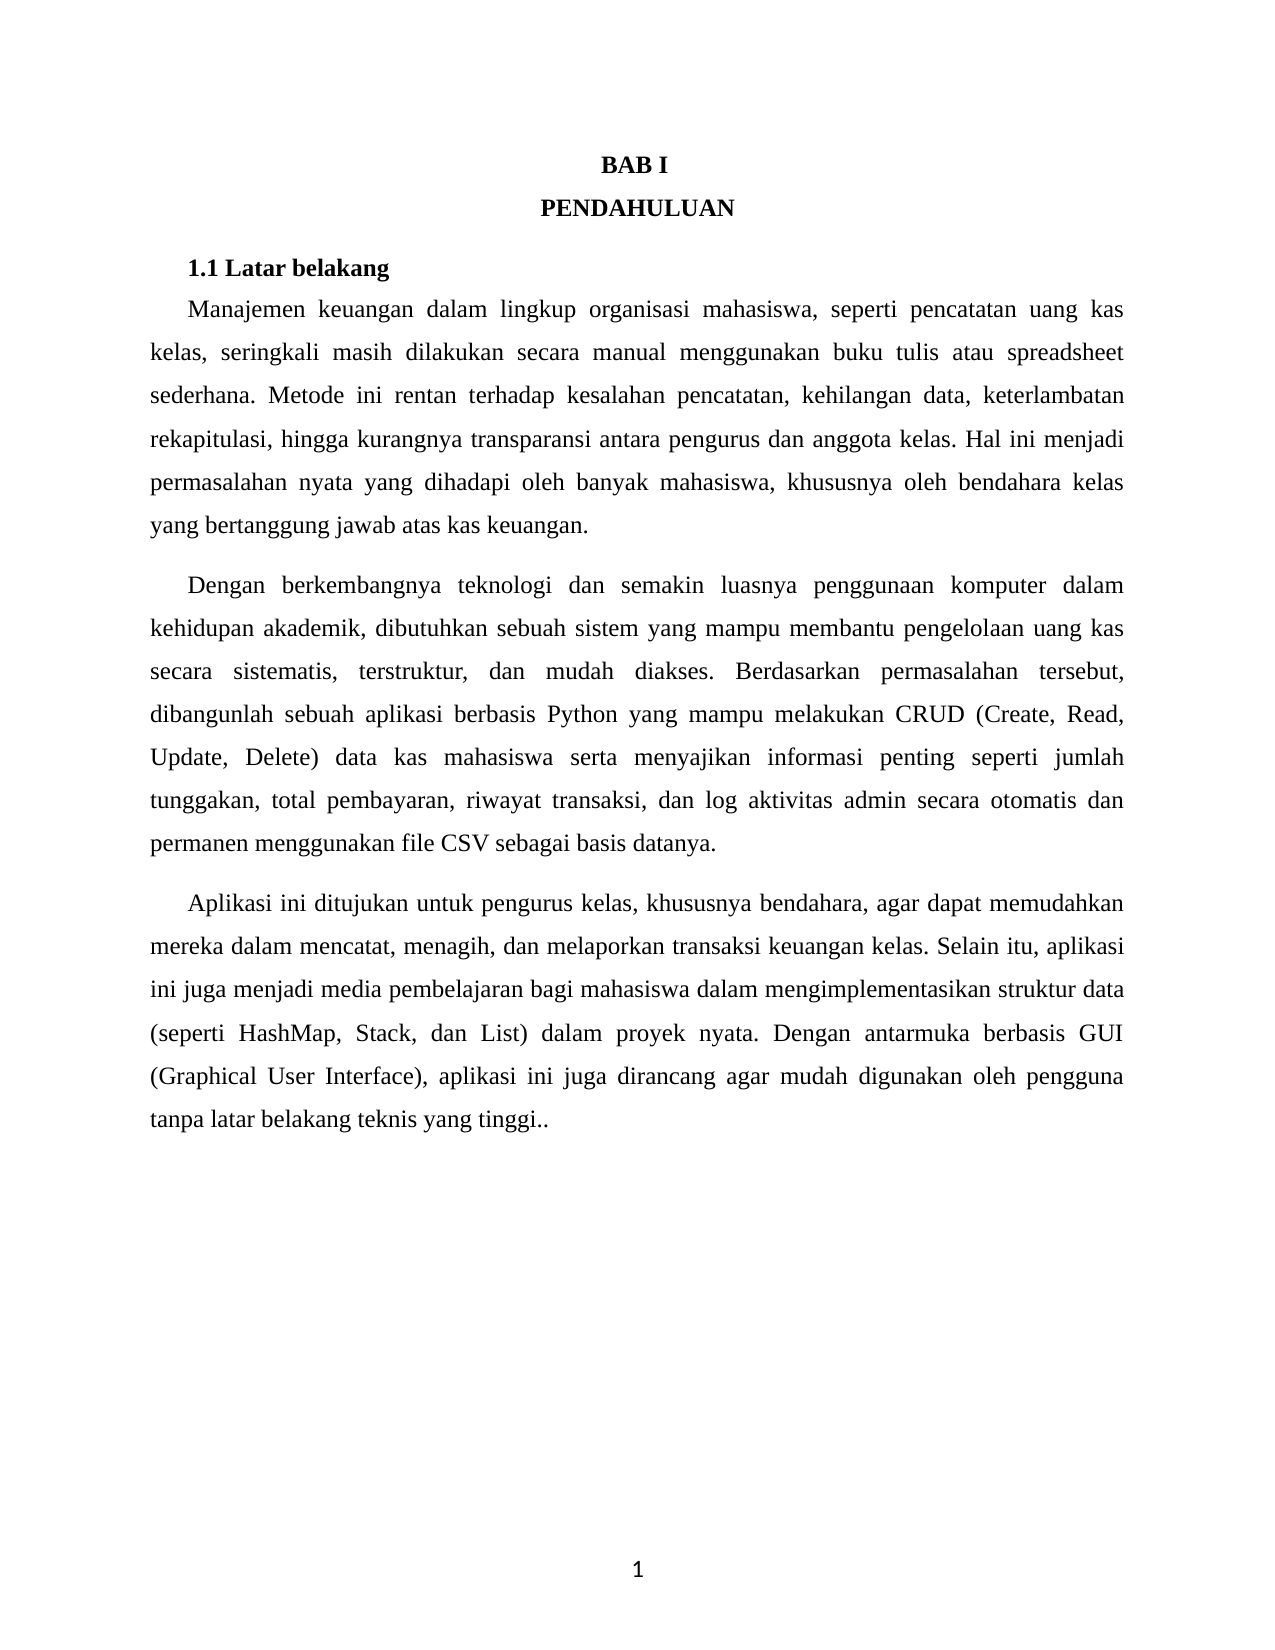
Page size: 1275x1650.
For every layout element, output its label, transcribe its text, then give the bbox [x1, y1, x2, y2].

subtitle Latar belakang [187, 253, 1125, 282]
subtitle BAB I PENDAHULUAN [150, 150, 1125, 222]
text Aplikasi ini ditujukan untuk pengurus kelas, khususnya bendahara, agar dapat memudahkan mereka dalam mencatat, menagih, dan melaporkan transaksi keuangan kelas. Selain itu, aplikasi ini juga menjadi media pembelajaran bagi mahasiswa dalam mengimplementasikan struktur data (seperti HashMap, Stack, dan List) dalam proyek nyata. Dengan antarmuka berbasis GUI (Graphical User Interface), aplikasi ini juga dirancang agar mudah digunakan oleh pengguna tanpa latar belakang teknis yang tinggi.. [150, 888, 1125, 1133]
text Dengan berkembangnya teknologi dan semakin luasnya penggunaan komputer dalam kehidupan akademik, dibutuhkan sebuah sistem yang mampu membantu pengelolaan uang kas secara sistematis, terstruktur, dan mudah diakses. Berdasarkan permasalahan tersebut, dibangunlah sebuah aplikasi berbasis Python yang mampu melakukan CRUD (Create, Read, Update, Delete) data kas mahasiswa serta menyajikan informasi penting seperti jumlah tunggakan, total pembayaran, riwayat transaksi, dan log aktivitas admin secara otomatis dan permanen menggunakan file CSV sebagai basis datanya. [150, 570, 1125, 857]
text Manajemen keuangan dalam lingkup organisasi mahasiswa, seperti pencatatan uang kas kelas, seringkali masih dilakukan secara manual menggunakan buku tulis atau spreadsheet sederhana. Metode ini rentan terhadap kesalahan pencatatan, kehilangan data, keterlambatan rekapitulasi, hingga kurangnya transparansi antara pengurus dan anggota kelas. Hal ini menjadi permasalahan nyata yang dihadapi oleh banyak mahasiswa, khususnya oleh bendahara kelas yang bertanggung jawab atas kas keuangan. [150, 294, 1125, 539]
